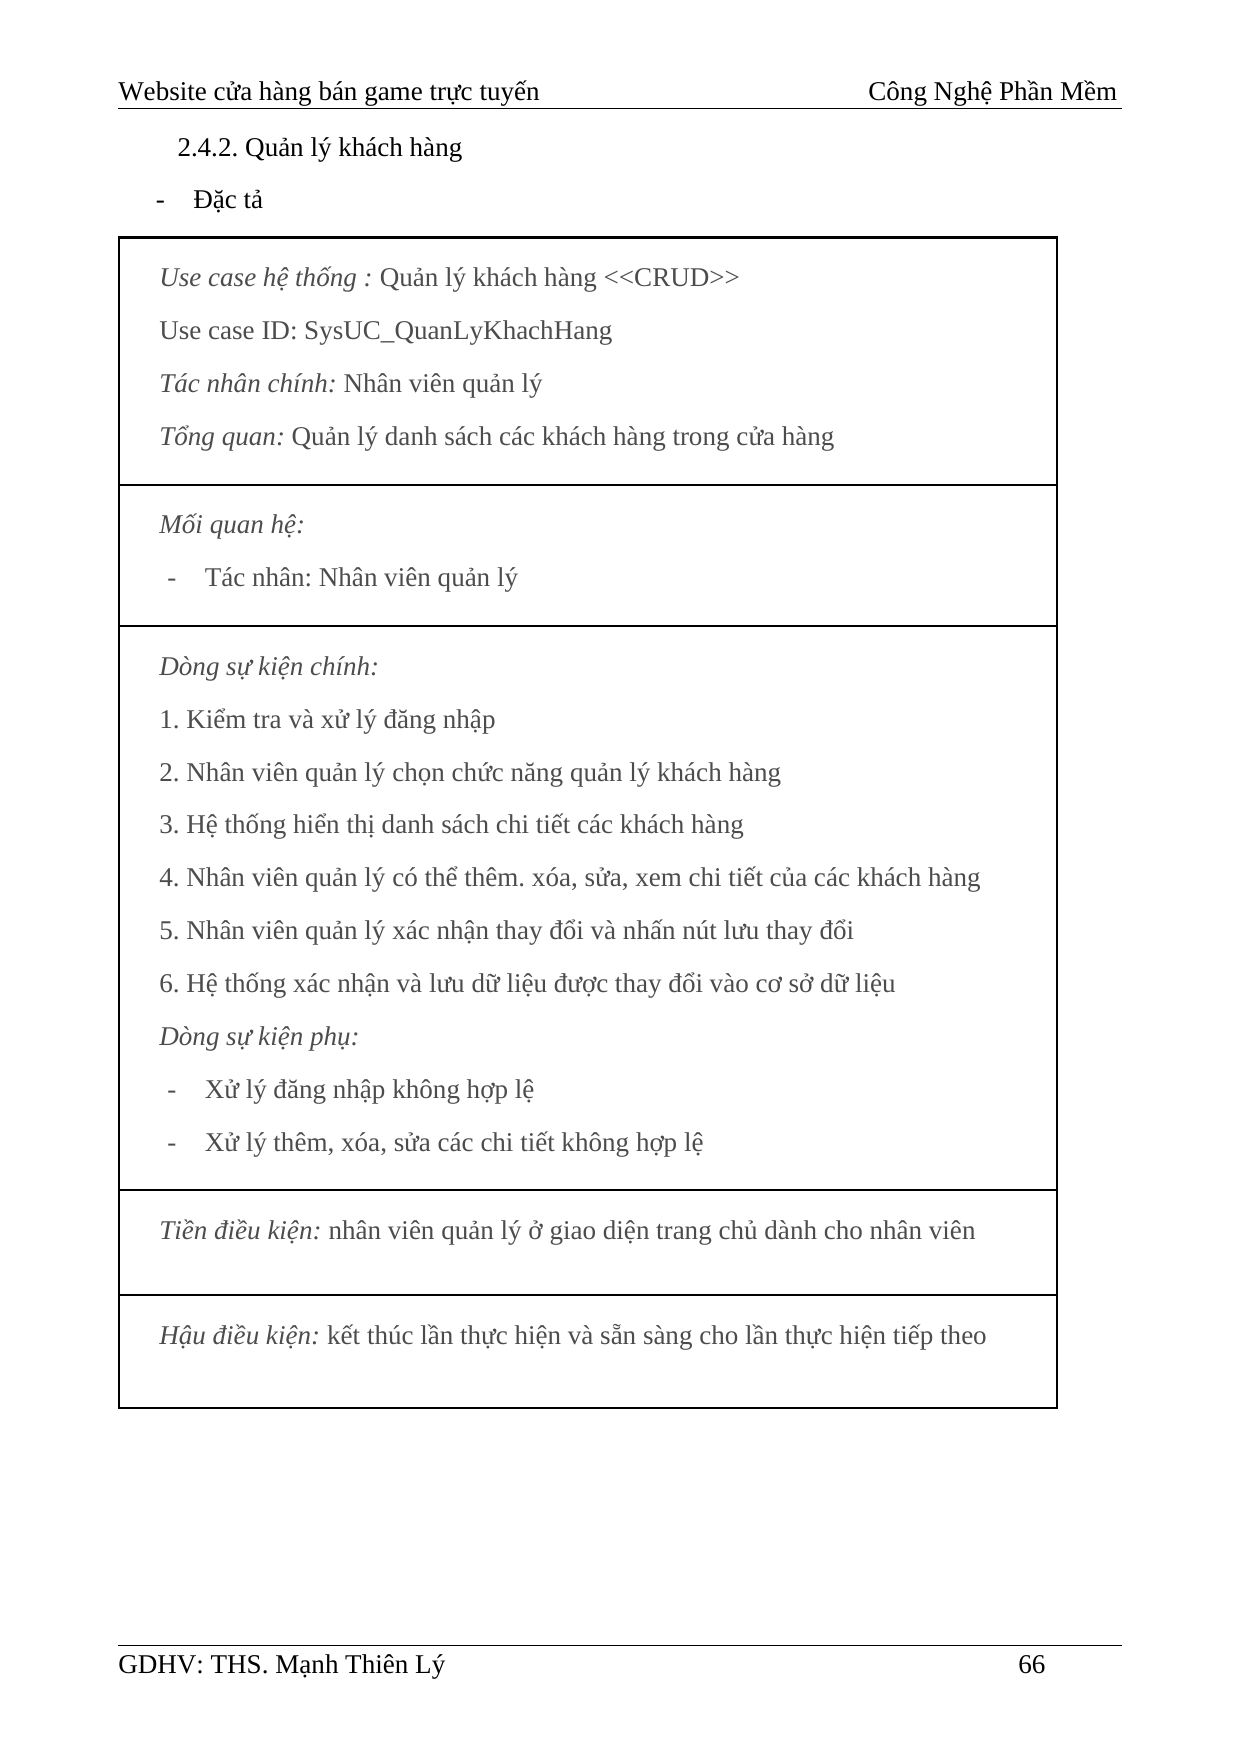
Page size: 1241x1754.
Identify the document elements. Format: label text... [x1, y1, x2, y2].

table_cell Dòng sự kiện chính: 1. Kiểm tra và xử lý đăng nhập 2. Nhân viên quản lý chọn chức năng quản lý khách hàng 3. Hệ thống hiển thị danh sách chi tiết các khách hàng 4. Nhân viên quản lý có thể thêm. xóa, sửa, xem chi tiết của các khách hàng 5. Nhân viên quản lý xác nhận thay đổi và nhấn nút lưu thay đổi 6. Hệ thống xác nhận và lưu dữ liệu được thay đổi vào cơ sở dữ liệu Dòng sự kiện phụ: Xử lý đăng nhập không hợp lệ Xử lý thêm, xóa, sửa các chi tiết không hợp lệ [120, 627, 1056, 1189]
table_cell Mối quan hệ: Tác nhân: Nhân viên quản lý [120, 486, 1056, 625]
table_header Use case hệ thống : Quản lý khách hàng <<CRUD>> Use case ID: SysUC_QuanLyKhachHang Tác nhân chính: Nhân viên quản lý Tổng quan: Quản lý danh sách các khách hàng trong cửa hàng [120, 239, 1056, 483]
subtitle Đặc tả [156, 183, 1122, 215]
table_cell Hậu điều kiện: kết thúc lần thực hiện và sẵn sàng cho lần thực hiện tiếp theo [120, 1296, 1056, 1407]
table_cell Tiền điều kiện: nhân viên quản lý ở giao diện trang chủ dành cho nhân viên [120, 1191, 1056, 1294]
subtitle Quản lý khách hàng [177, 131, 1122, 162]
